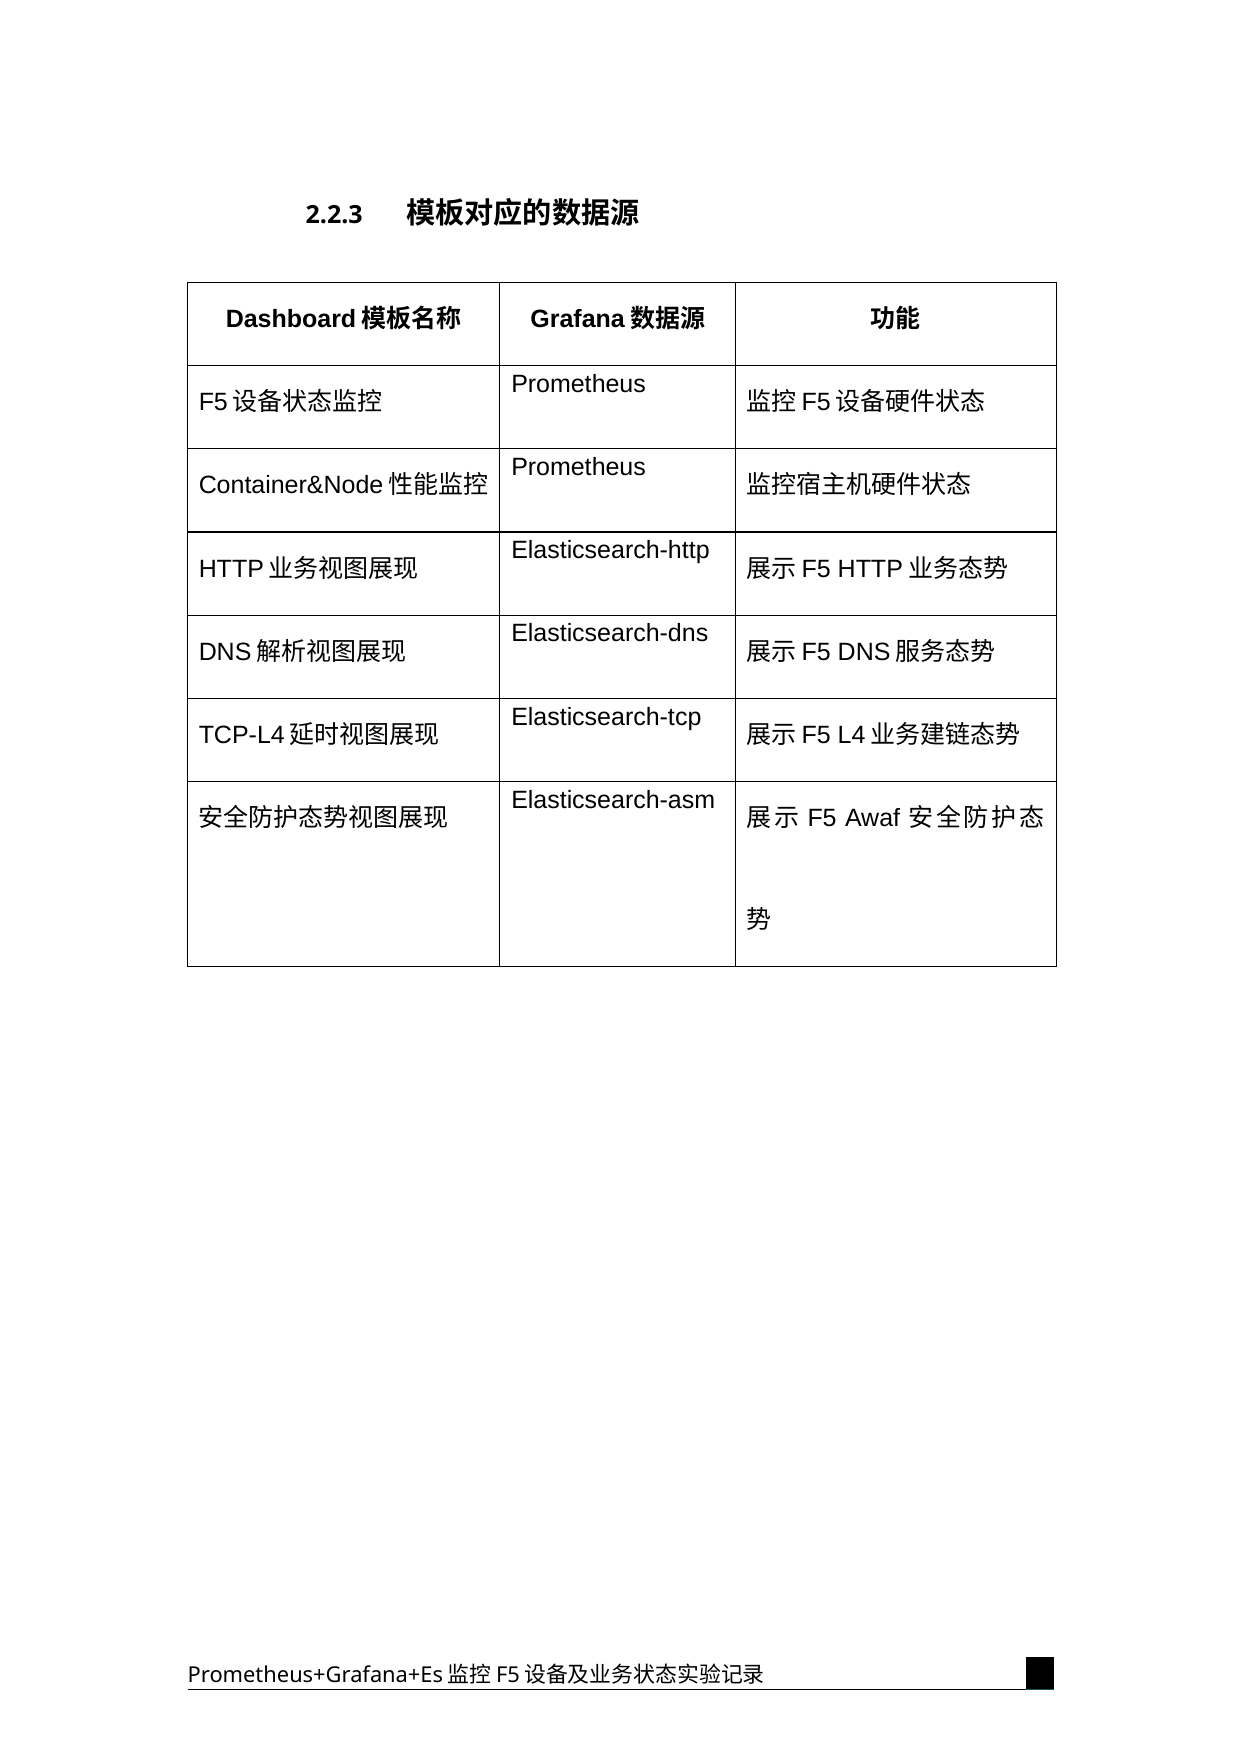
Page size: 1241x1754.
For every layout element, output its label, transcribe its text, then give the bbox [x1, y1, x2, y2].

table_cell Elasticsearch-asm [500, 782, 735, 966]
table_cell 监控F5设备硬件状态 [736, 366, 1056, 448]
subtitle 模板对应的数据源 [305, 176, 1053, 244]
table_cell Prometheus [500, 449, 735, 531]
table_cell Elasticsearch-http [500, 533, 735, 614]
table_header 功能 [736, 283, 1056, 365]
table_cell Container&Node性能监控 [188, 449, 499, 531]
table_cell 安全防护态势视图展现 [188, 782, 499, 966]
table_cell HTTP业务视图展现 [188, 533, 499, 614]
table_cell TCP-L4延时视图展现 [188, 699, 499, 781]
table_cell Prometheus [500, 366, 735, 448]
table_cell 展示F5 DNS服务态势 [736, 616, 1056, 698]
table_cell DNS解析视图展现 [188, 616, 499, 698]
table_header Dashboard模板名称 [188, 283, 499, 365]
table_cell 展示F5 L4业务建链态势 [736, 699, 1056, 781]
table_header Grafana数据源 [500, 283, 735, 365]
table_cell Elasticsearch-dns [500, 616, 735, 698]
table_cell F5设备状态监控 [188, 366, 499, 448]
table_cell 监控宿主机硬件状态 [736, 449, 1056, 531]
table_cell Elasticsearch-tcp [500, 699, 735, 781]
table_cell 展示F5 HTTP业务态势 [736, 533, 1056, 614]
table_cell 展示F5 Awaf安全防护态势 [736, 782, 1056, 966]
